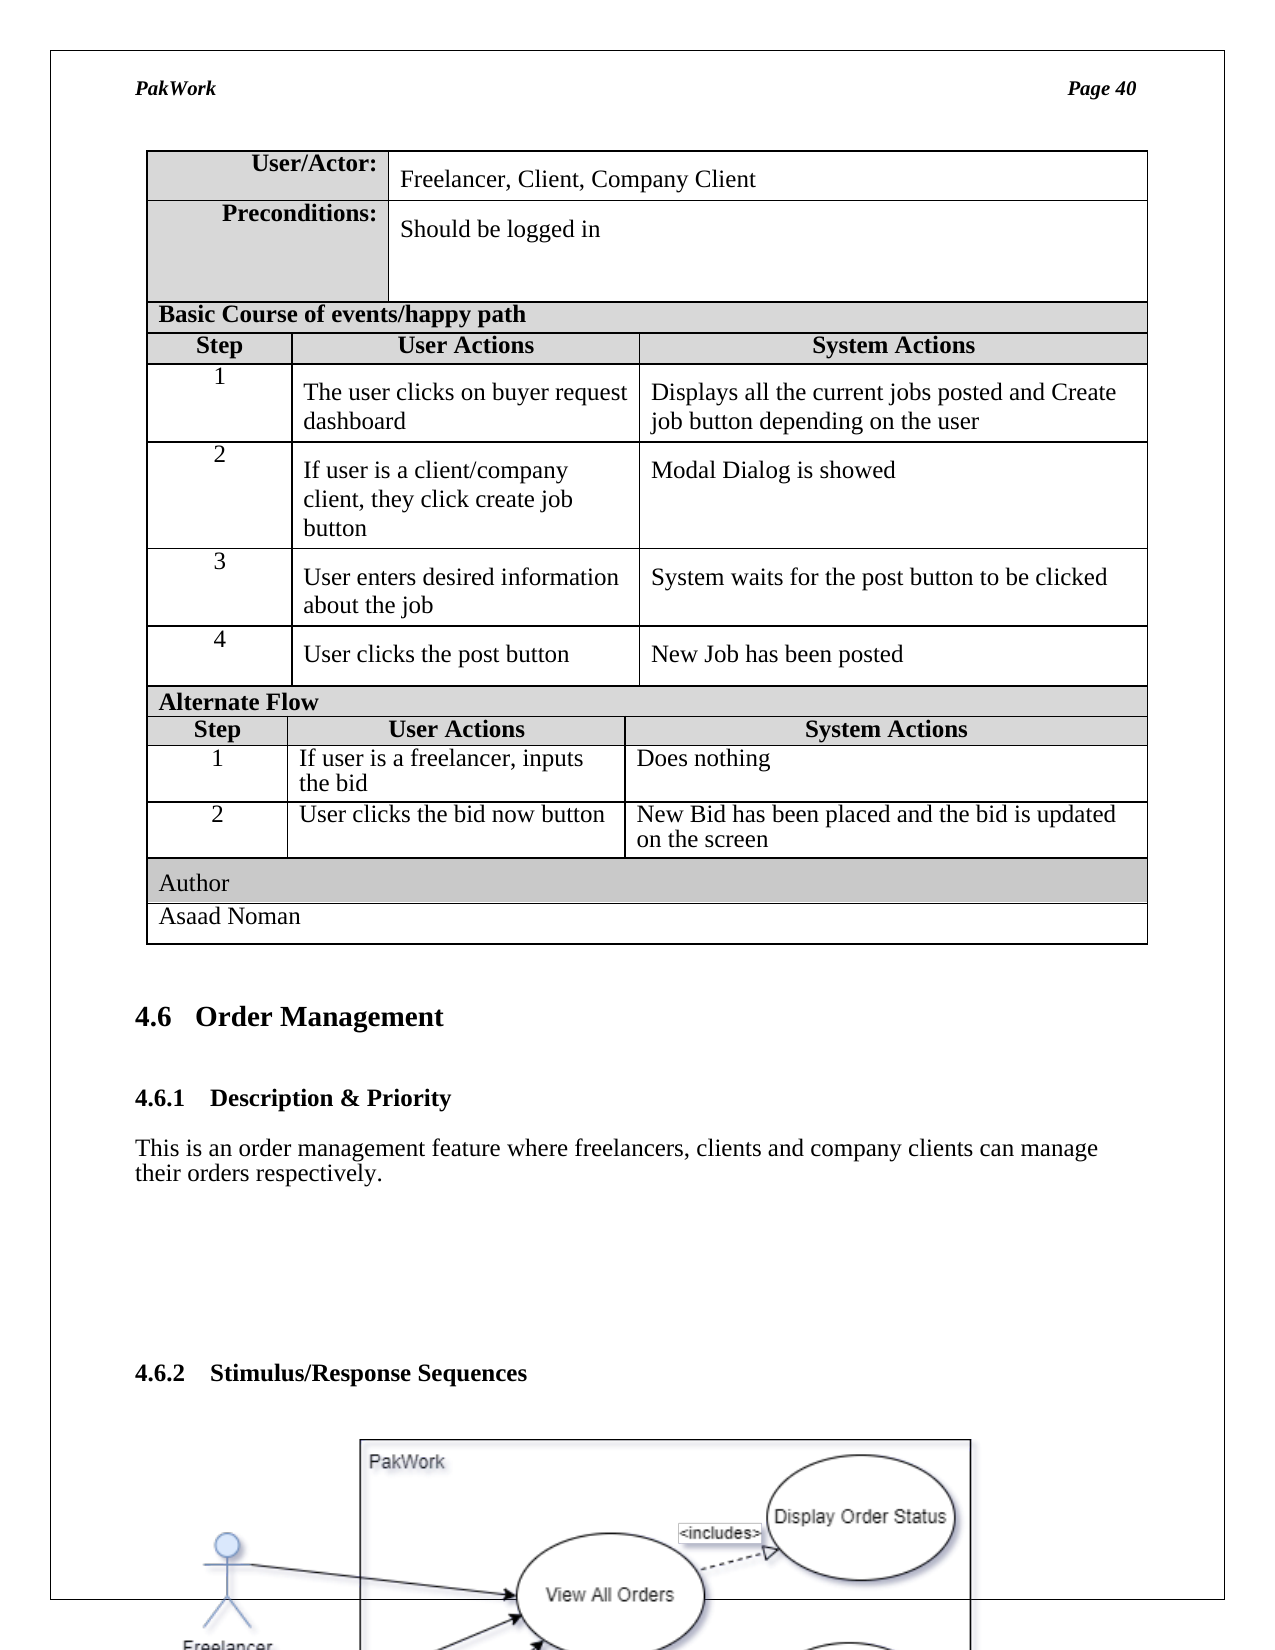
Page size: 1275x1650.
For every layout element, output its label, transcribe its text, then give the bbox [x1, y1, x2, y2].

table_cell System Actions [626, 717, 1147, 745]
subtitle Description & Priority [135, 1087, 1140, 1112]
table_cell System Actions [640, 334, 1147, 363]
table_cell Should be logged in [389, 201, 1147, 301]
table_cell User clicks the bid now button [288, 803, 624, 857]
table_cell Freelancer, Client, Company Client [389, 152, 1147, 200]
table_cell 2 [148, 443, 291, 548]
table_cell If user is a freelancer, inputs the bid [288, 746, 624, 801]
table_cell System waits for the post button to be clicked [640, 549, 1147, 625]
table_cell New Bid has been placed and the bid is updated on the screen [626, 803, 1147, 857]
table_cell Does nothing [626, 746, 1147, 801]
table_cell User enters desired information about the job [293, 549, 639, 625]
table_cell Alternate Flow [148, 687, 1147, 716]
table_cell 4 [148, 627, 291, 685]
table_cell 2 [148, 803, 287, 857]
table_cell The user clicks on buyer request dashboard [293, 365, 639, 441]
table_cell User/Actor: [148, 152, 388, 200]
table_cell Step [148, 334, 291, 363]
table_cell Displays all the current jobs posted and Create job button depending on the user [640, 365, 1147, 441]
text This is an order management feature where freelancers, clients and company clients can manage their orders respectively. [135, 1137, 1140, 1187]
picture [161, 1439, 1114, 1650]
table_cell User Actions [293, 334, 639, 363]
table_cell 3 [148, 549, 291, 625]
table_cell User Actions [288, 717, 624, 745]
table_cell If user is a client/company client, they click create job button [293, 443, 639, 548]
table_cell 1 [148, 746, 287, 801]
subtitle Order Management [135, 999, 1140, 1032]
table_cell Modal Dialog is showed [640, 443, 1147, 548]
table_cell Author [148, 859, 1147, 902]
subtitle Stimulus/Response Sequences [135, 1362, 1140, 1387]
table_cell Preconditions: [148, 201, 388, 301]
table_cell Asaad Noman [148, 904, 1147, 943]
table_cell 1 [148, 365, 291, 441]
table_cell User clicks the post button [293, 627, 639, 685]
table_cell New Job has been posted [640, 627, 1147, 685]
table_cell Step [148, 717, 287, 745]
table_cell Basic Course of events/happy path [148, 303, 1147, 332]
